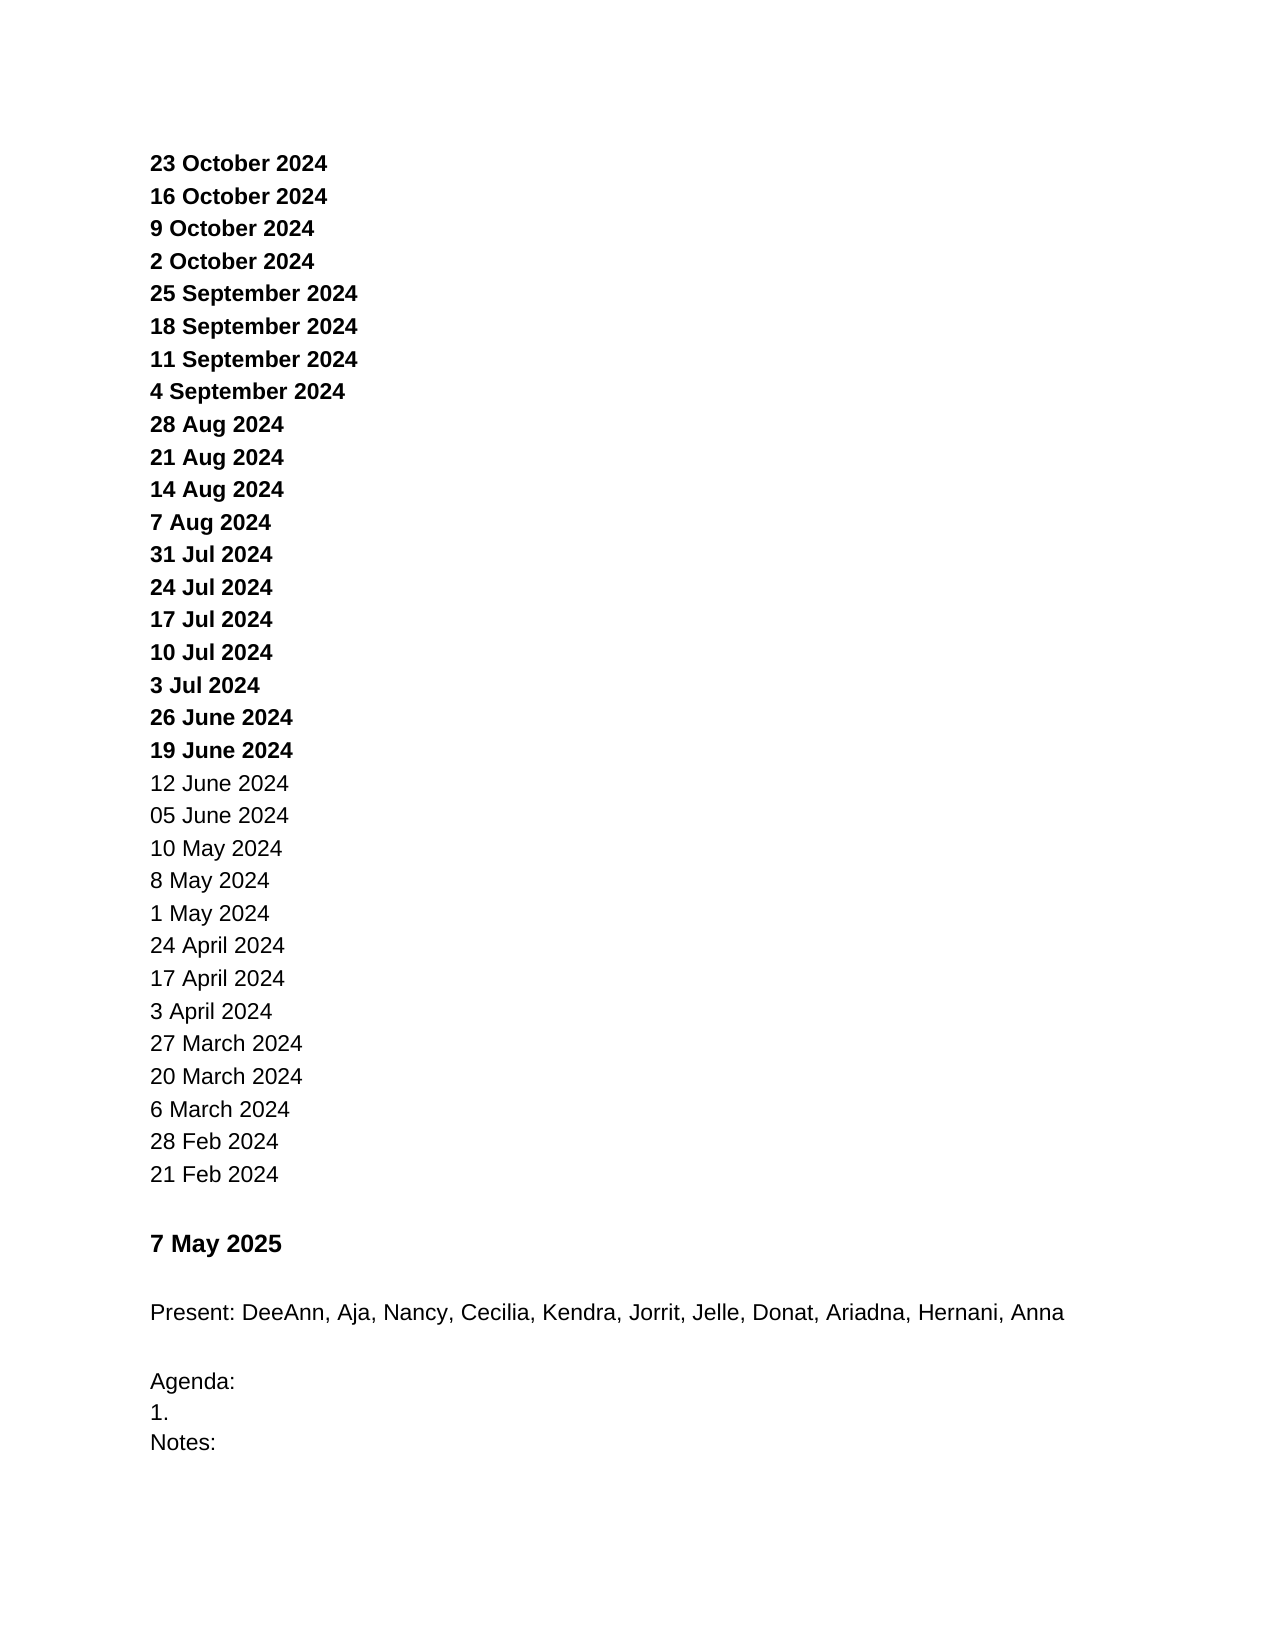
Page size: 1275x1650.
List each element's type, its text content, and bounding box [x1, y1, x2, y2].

subtitle 7 May 2025 [150, 1229, 1125, 1257]
text 1. [150, 1398, 1125, 1425]
text Notes: [150, 1429, 1125, 1455]
text Agenda: [150, 1368, 1125, 1394]
subtitle Present: DeeAnn, Aja, Nancy, Cecilia, Kendra, Jorrit, Jelle, Donat, Ariadna, Hernani, Anna [150, 1299, 1125, 1326]
